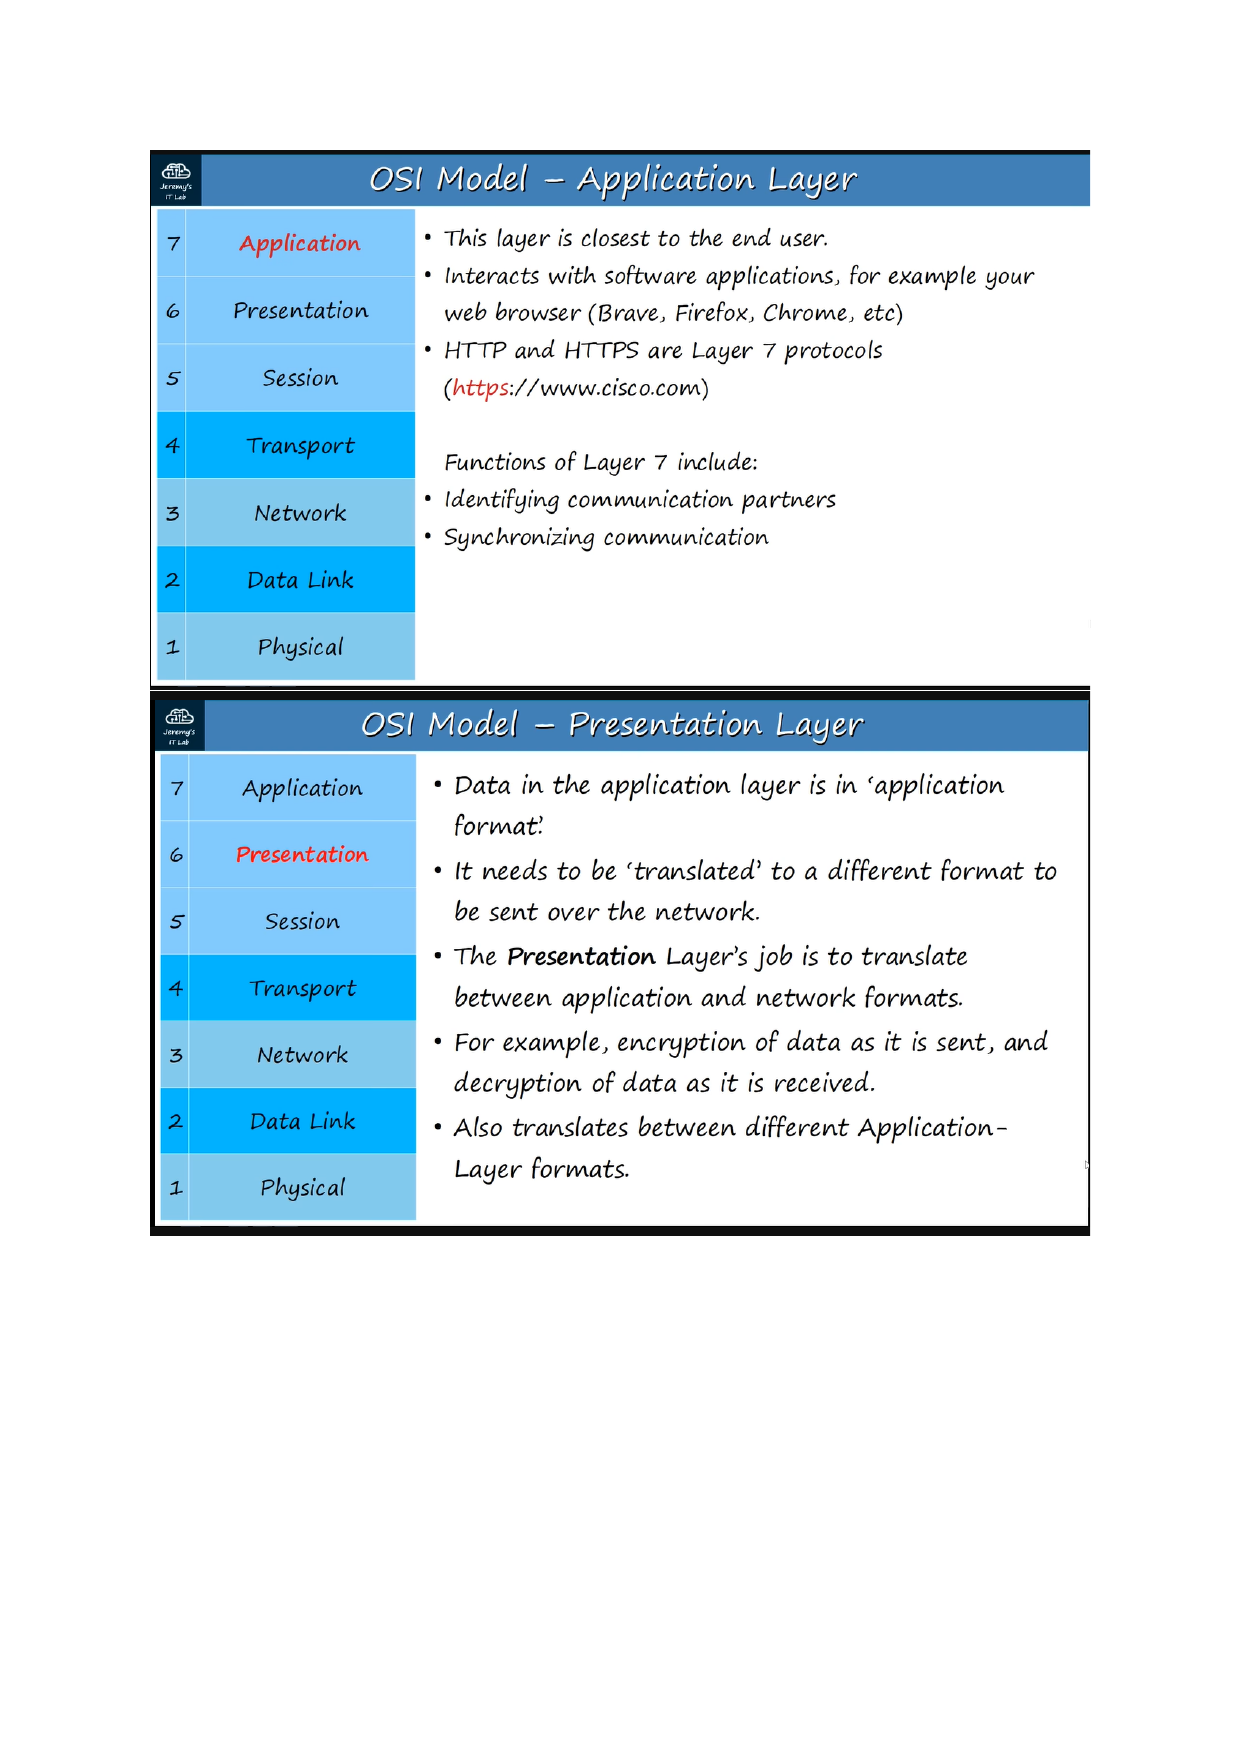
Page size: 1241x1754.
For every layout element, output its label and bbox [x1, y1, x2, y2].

picture [150, 150, 1091, 690]
picture [150, 691, 1091, 1236]
